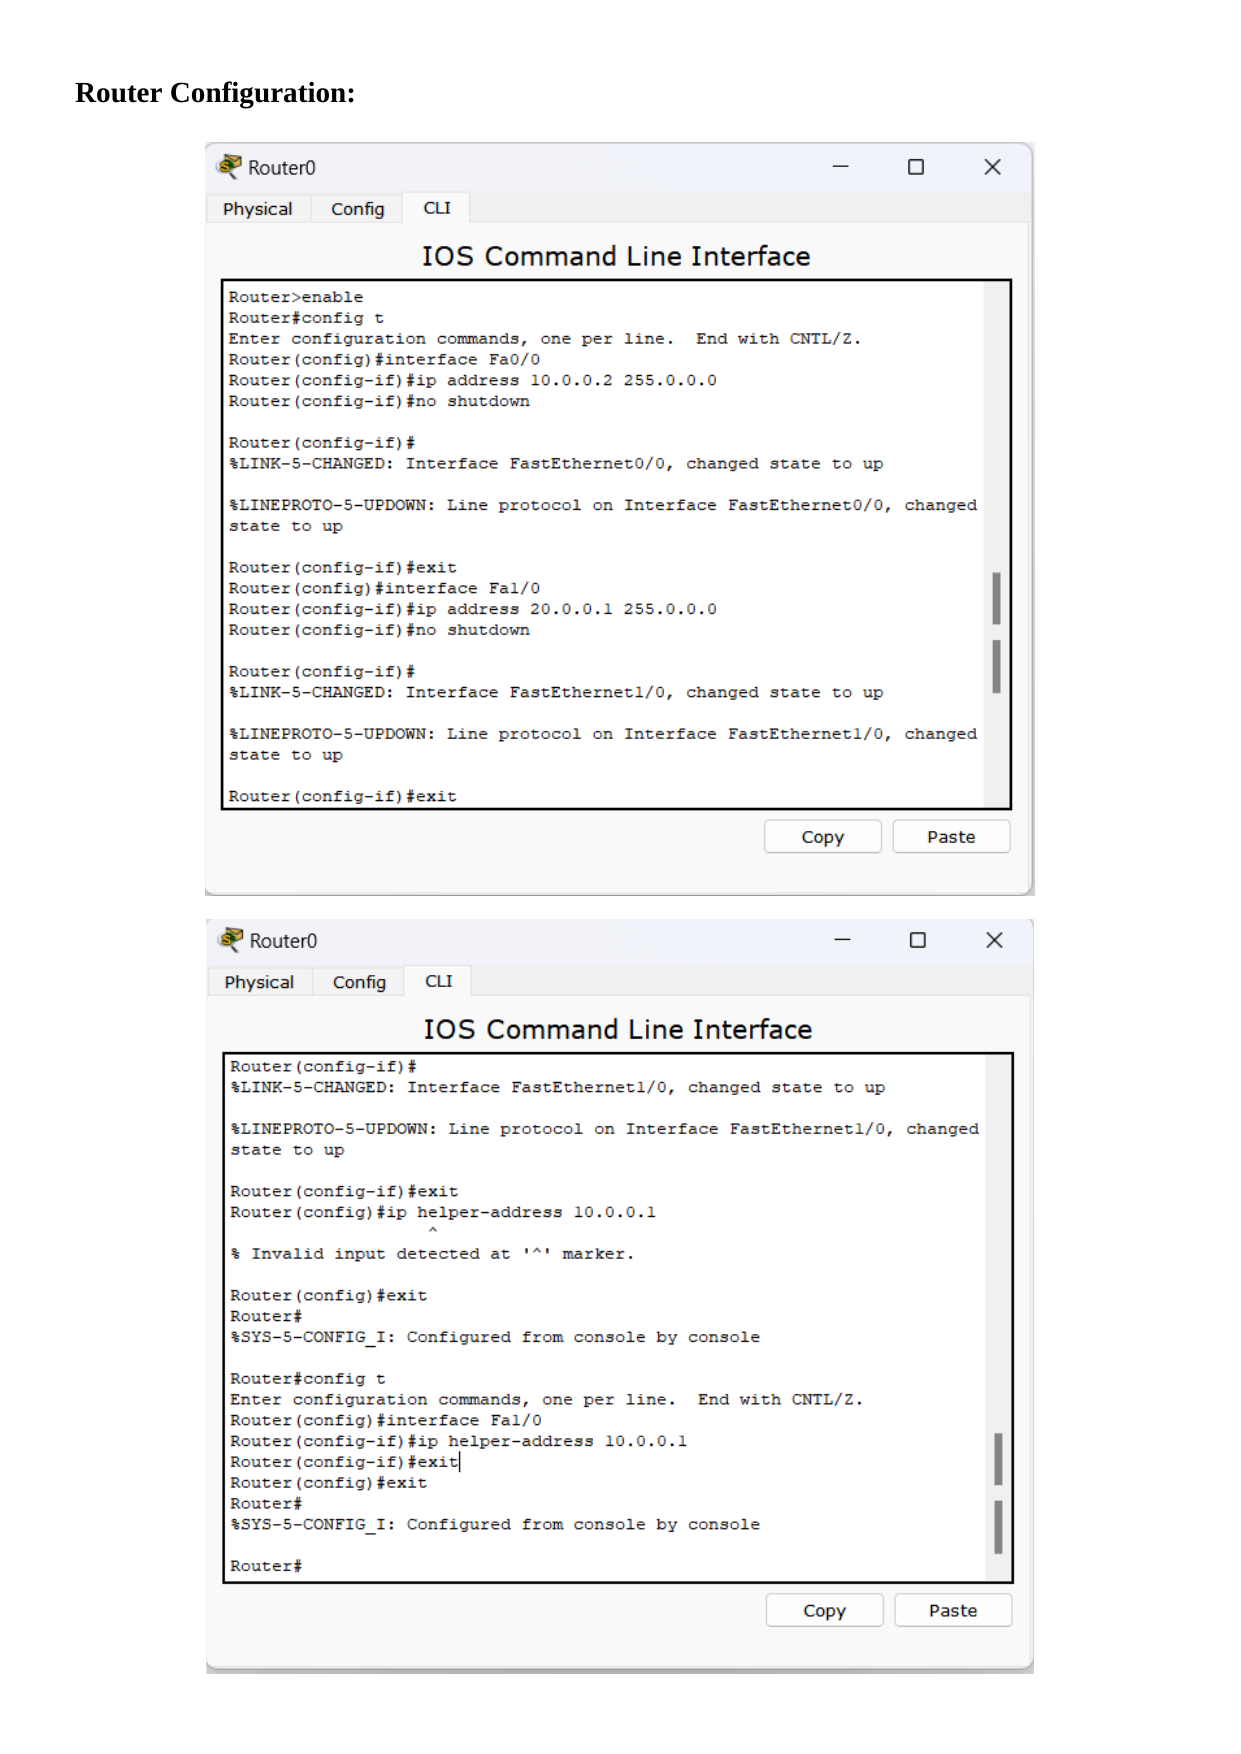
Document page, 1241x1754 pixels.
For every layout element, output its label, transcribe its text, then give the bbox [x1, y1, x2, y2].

text Router Configuration: [75, 75, 1165, 108]
picture [206, 919, 1034, 1674]
picture [205, 142, 1036, 896]
